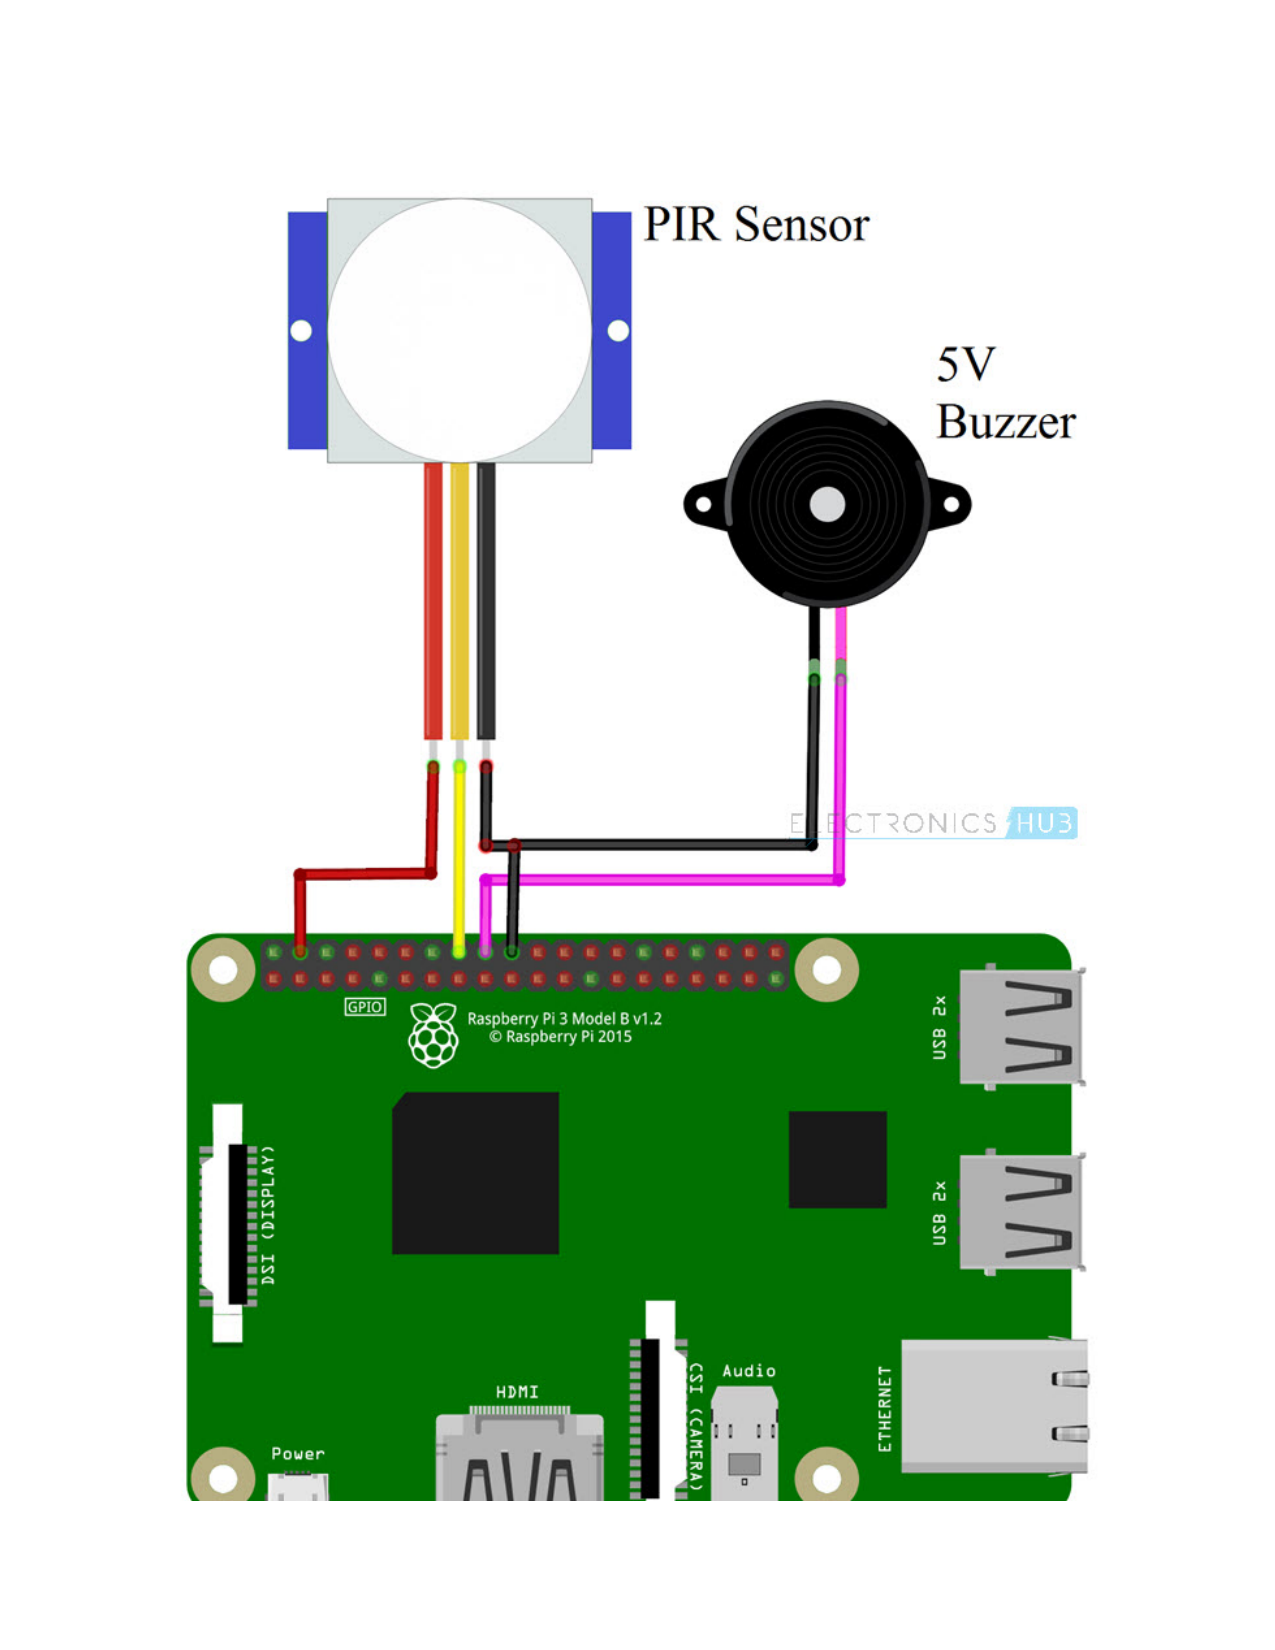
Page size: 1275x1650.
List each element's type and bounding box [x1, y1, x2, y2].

picture [150, 150, 1125, 1501]
